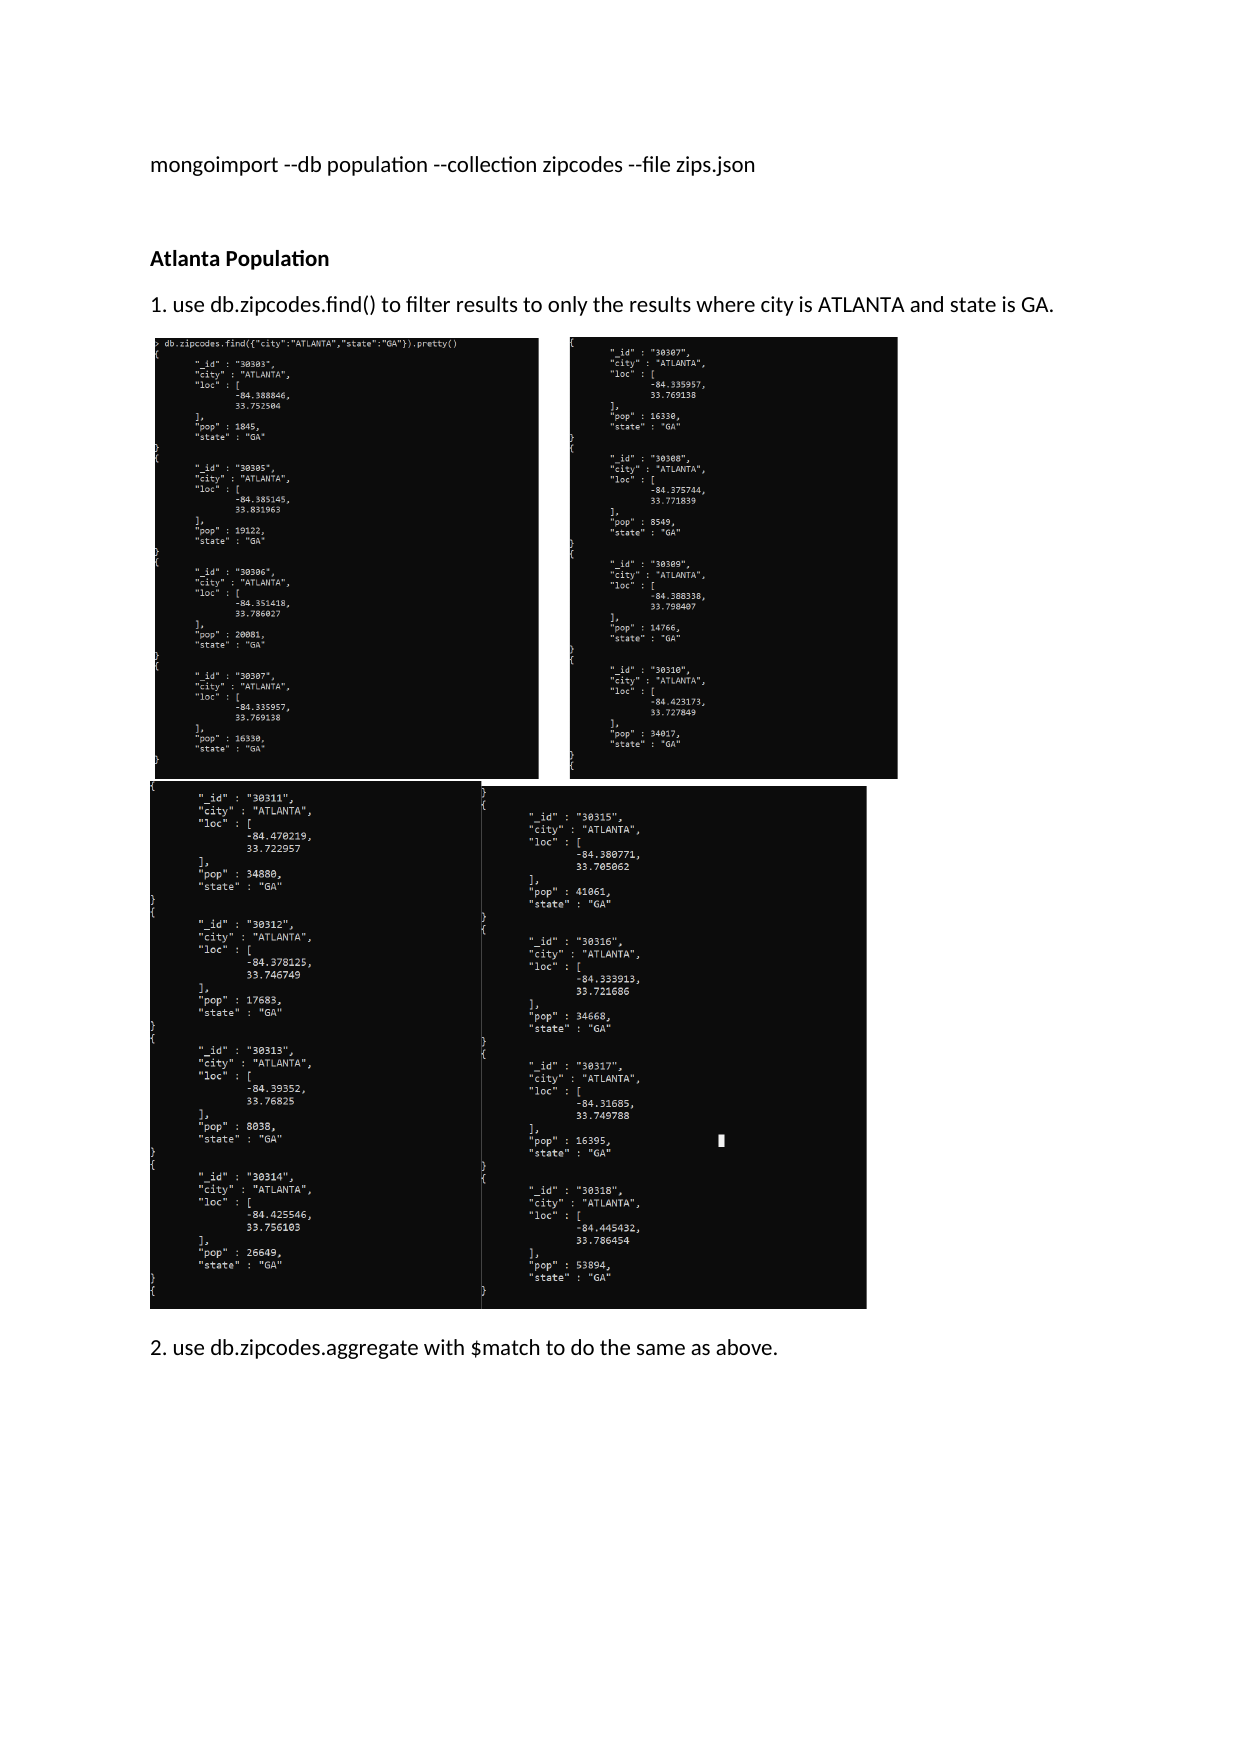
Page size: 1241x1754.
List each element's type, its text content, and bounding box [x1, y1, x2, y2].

picture [150, 781, 867, 1309]
text 2. use db.zipcodes.aggregate with $match to do the same as above. [150, 1333, 1090, 1361]
text Atlanta Population [150, 244, 1090, 272]
picture [569, 337, 898, 779]
text mongoimport --db population --collection zipcodes --file zips.json [150, 150, 1090, 178]
text 1. use db.zipcodes.find() to filter results to only the results where city is ATLANTA and state is GA. [150, 291, 1090, 319]
picture [155, 338, 539, 779]
